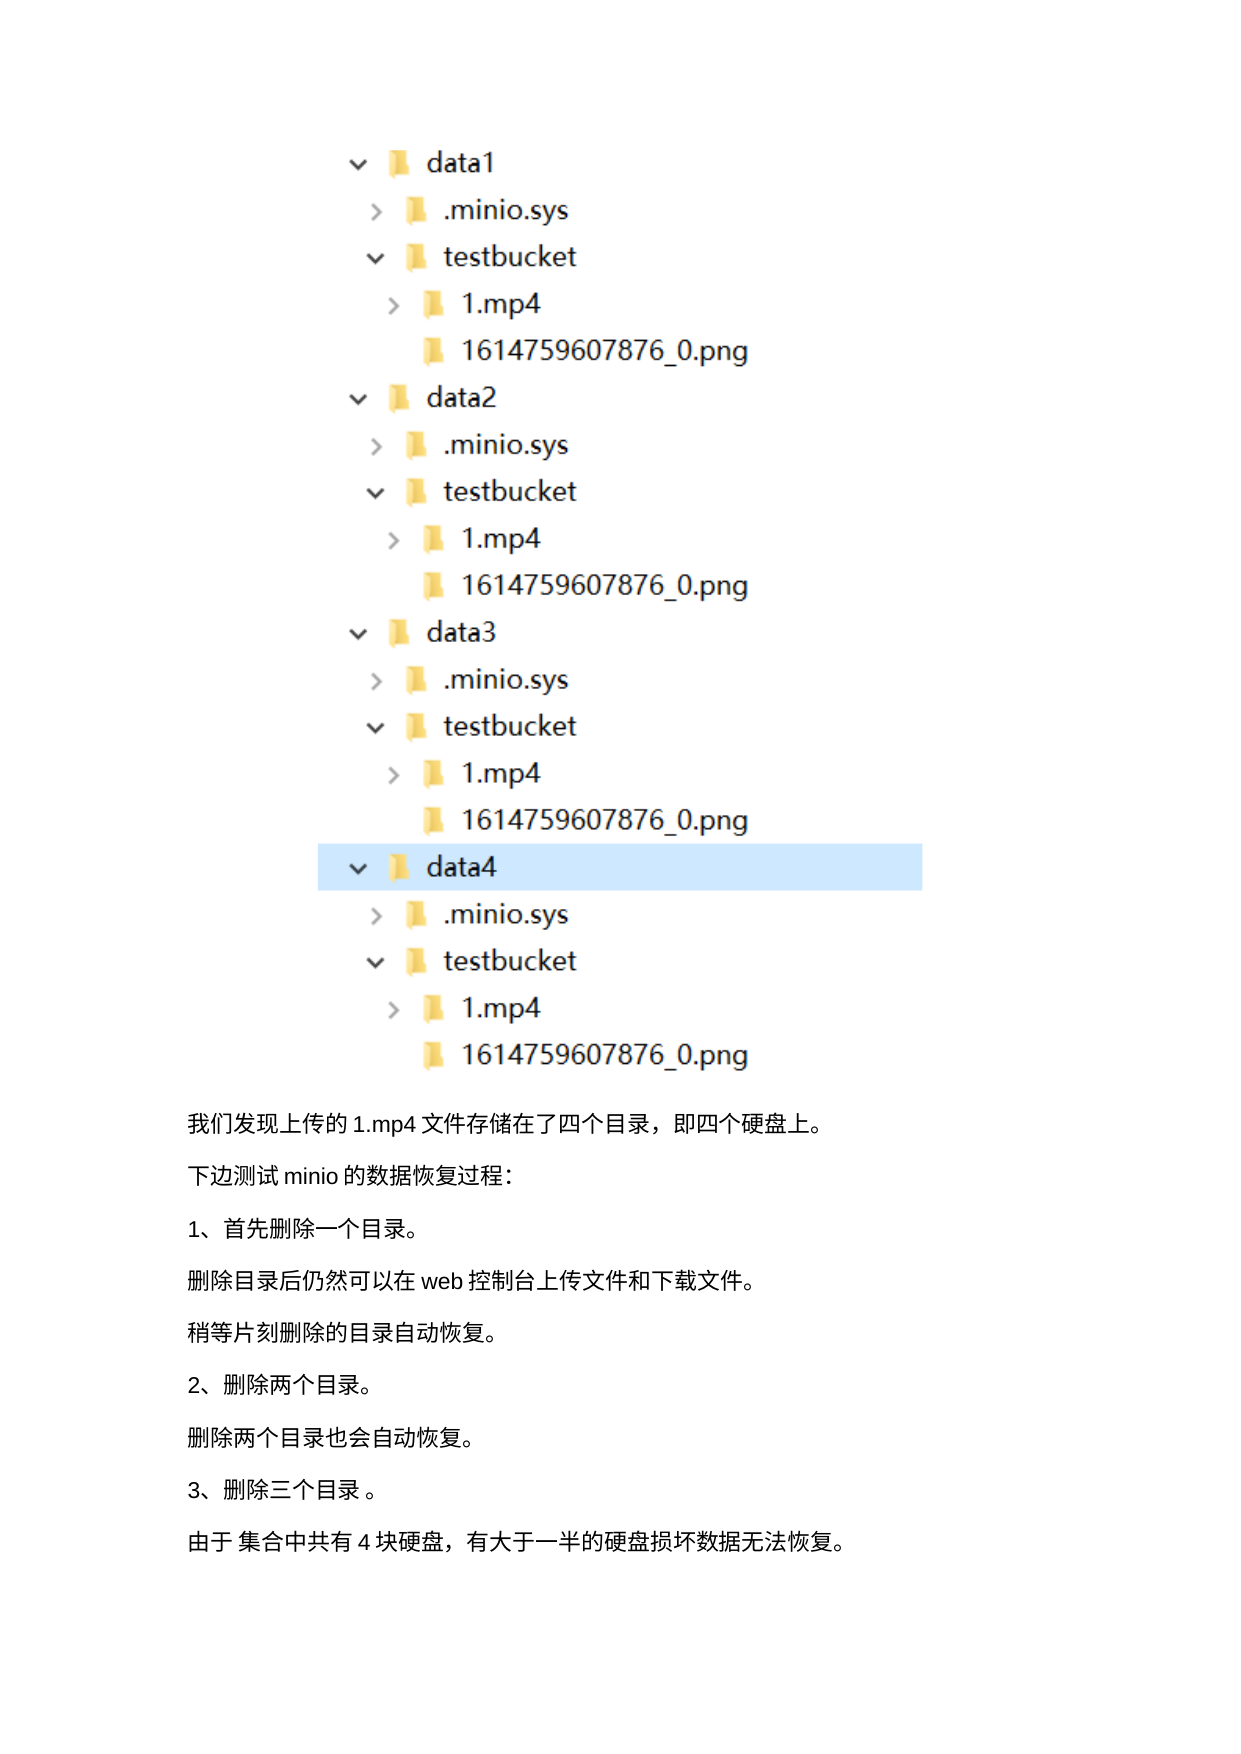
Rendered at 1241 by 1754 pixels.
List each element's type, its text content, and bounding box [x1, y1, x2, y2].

text 2、删除两个目录。 [187, 1367, 1053, 1401]
text 由于 集合中共有4块硬盘，有大于一半的硬盘损坏数据无法恢复。 [187, 1524, 1053, 1557]
text 1、首先删除一个目录。 [187, 1211, 1053, 1244]
text 3、删除三个目录 。 [187, 1472, 1053, 1505]
text 我们发现上传的1.mp4文件存储在了四个目录，即四个硬盘上。 [187, 1106, 1053, 1139]
picture [317, 150, 923, 1088]
text 删除两个目录也会自动恢复。 [187, 1420, 1053, 1453]
text 删除目录后仍然可以在web控制台上传文件和下载文件。 [187, 1263, 1053, 1296]
text 下边测试minio的数据恢复过程： [187, 1158, 1053, 1191]
text 稍等片刻删除的目录自动恢复。 [187, 1315, 1053, 1348]
